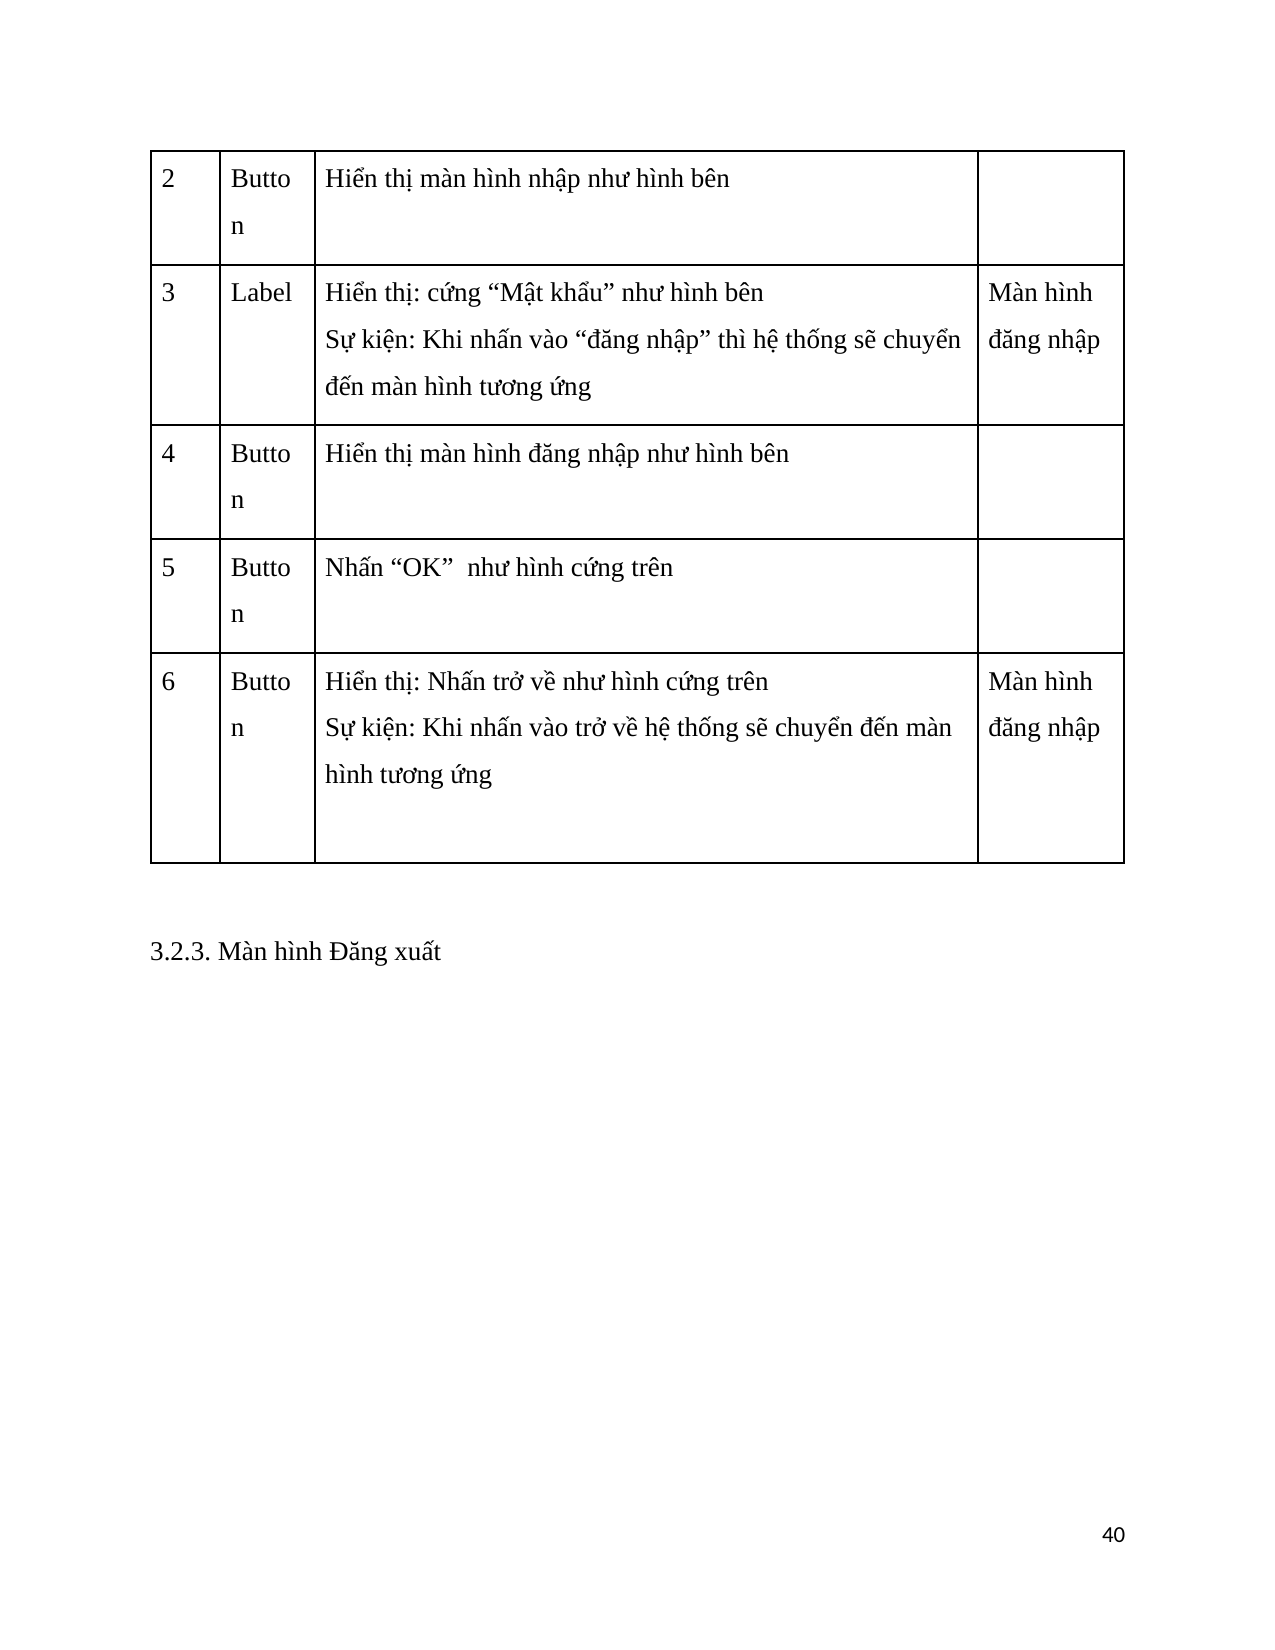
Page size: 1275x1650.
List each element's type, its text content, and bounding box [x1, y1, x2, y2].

table_cell Hiển thị: Nhấn trở về như hình cứng trên Sự kiện: Khi nhấn vào trở về hệ thống sẽ chuyển đến màn hình tương ứng [316, 654, 977, 862]
table_cell Label [221, 266, 314, 424]
table_cell 5 [152, 540, 219, 652]
table_cell [979, 540, 1123, 652]
table_cell [979, 426, 1123, 538]
table_cell Hiển thị màn hình đăng nhập như hình bên [316, 426, 977, 538]
table_cell Màn hình đăng nhập [979, 266, 1123, 424]
table_cell 4 [152, 426, 219, 538]
table_cell Hiển thị màn hình nhập như hình bên [316, 152, 977, 264]
table_cell Nhấn “OK” như hình cứng trên [316, 540, 977, 652]
table_cell Button [221, 426, 314, 538]
table_cell Button [221, 540, 314, 652]
table_cell Hiển thị: cứng “Mật khẩu” như hình bên Sự kiện: Khi nhấn vào “đăng nhập” thì hệ thống sẽ chuyển đến màn hình tương ứng [316, 266, 977, 424]
table_cell Màn hình đăng nhập [979, 654, 1123, 862]
table_cell 6 [152, 654, 219, 862]
table_cell Button [221, 152, 314, 264]
subtitle 3.2.3. Màn hình Đăng xuất [150, 935, 1125, 967]
table_cell 2 [152, 152, 219, 264]
table_cell [979, 152, 1123, 264]
table_cell Button [221, 654, 314, 862]
table_cell 3 [152, 266, 219, 424]
